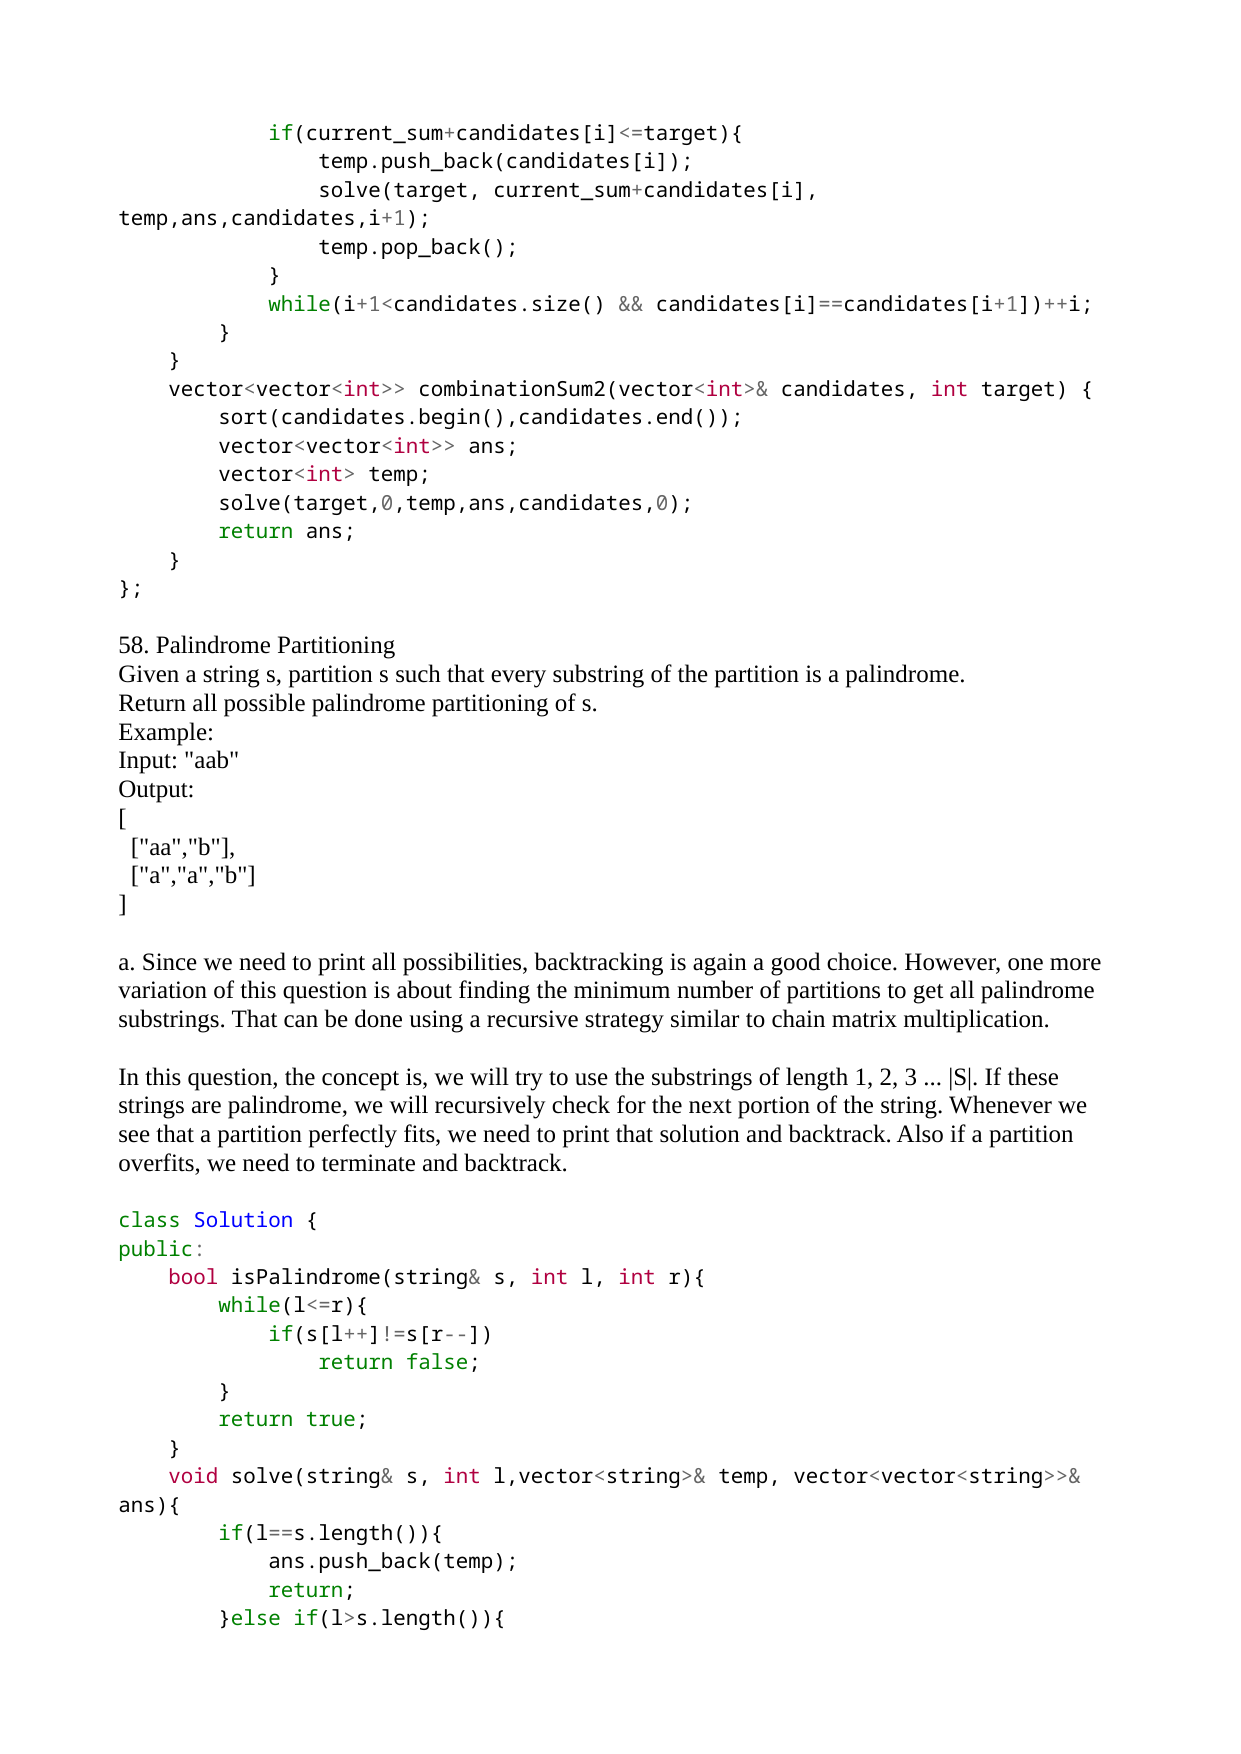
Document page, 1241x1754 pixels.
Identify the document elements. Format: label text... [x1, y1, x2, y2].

text temp.pop_back(); [118, 232, 1122, 260]
text class Solution { [118, 1205, 1122, 1234]
text Example: [118, 717, 1122, 745]
text if(s[l++]!=s[r--]) [118, 1319, 1122, 1347]
text return false; [118, 1347, 1122, 1376]
text void solve(string& s, int l,vector<string>& temp, vector<vector<string>>& ans){ [118, 1461, 1122, 1518]
text return true; [118, 1404, 1122, 1433]
text 58. Palindrome Partitioning [118, 630, 1122, 659]
text ["aa","b"], [118, 832, 1122, 860]
text ans.push_back(temp); [118, 1547, 1122, 1575]
text while(l<=r){ [118, 1291, 1122, 1319]
text Output: [118, 774, 1122, 803]
text solve(target,0,temp,ans,candidates,0); [118, 488, 1122, 516]
text } [118, 545, 1122, 573]
text ] [118, 889, 1122, 918]
text } [118, 1433, 1122, 1461]
text }else if(l>s.length()){ [118, 1603, 1122, 1632]
text Input: "aab" [118, 745, 1122, 774]
text } [118, 1376, 1122, 1404]
text Return all possible palindrome partitioning of s. [118, 688, 1122, 717]
text In this question, the concept is, we will try to use the substrings of length 1, 2, 3 ... |S|. If these strings are palindrome, we will recursively check for the next portion of the string. Whenever we see that a partition perfectly fits, we need to print that solution and backtrack. Also if a partition overfits, we need to terminate and backtrack. [118, 1062, 1122, 1177]
text } [118, 260, 1122, 289]
text Given a string s, partition s such that every substring of the partition is a palindrome. [118, 659, 1122, 688]
text vector<int> temp; [118, 459, 1122, 488]
text return ans; [118, 516, 1122, 545]
text public: [118, 1234, 1122, 1262]
text a. Since we need to print all possibilities, backtracking is again a good choice. However, one more variation of this question is about finding the minimum number of partitions to get all palindrome substrings. That can be done using a recursive strategy similar to chain matrix multiplication. [118, 947, 1122, 1033]
text while(i+1<candidates.size() && candidates[i]==candidates[i+1])++i; [118, 289, 1122, 317]
text if(current_sum+candidates[i]<=target){ [118, 118, 1122, 147]
text vector<vector<int>> combinationSum2(vector<int>& candidates, int target) { [118, 374, 1122, 402]
text return; [118, 1575, 1122, 1603]
text } [118, 317, 1122, 346]
text } [118, 346, 1122, 374]
text [ [118, 803, 1122, 832]
text sort(candidates.begin(),candidates.end()); [118, 402, 1122, 431]
text solve(target, current_sum+candidates[i], temp,ans,candidates,i+1); [118, 175, 1122, 232]
text ["a","a","b"] [118, 860, 1122, 889]
text if(l==s.length()){ [118, 1518, 1122, 1547]
text temp.push_back(candidates[i]); [118, 147, 1122, 175]
text }; [118, 573, 1122, 602]
text vector<vector<int>> ans; [118, 431, 1122, 459]
text bool isPalindrome(string& s, int l, int r){ [118, 1262, 1122, 1291]
